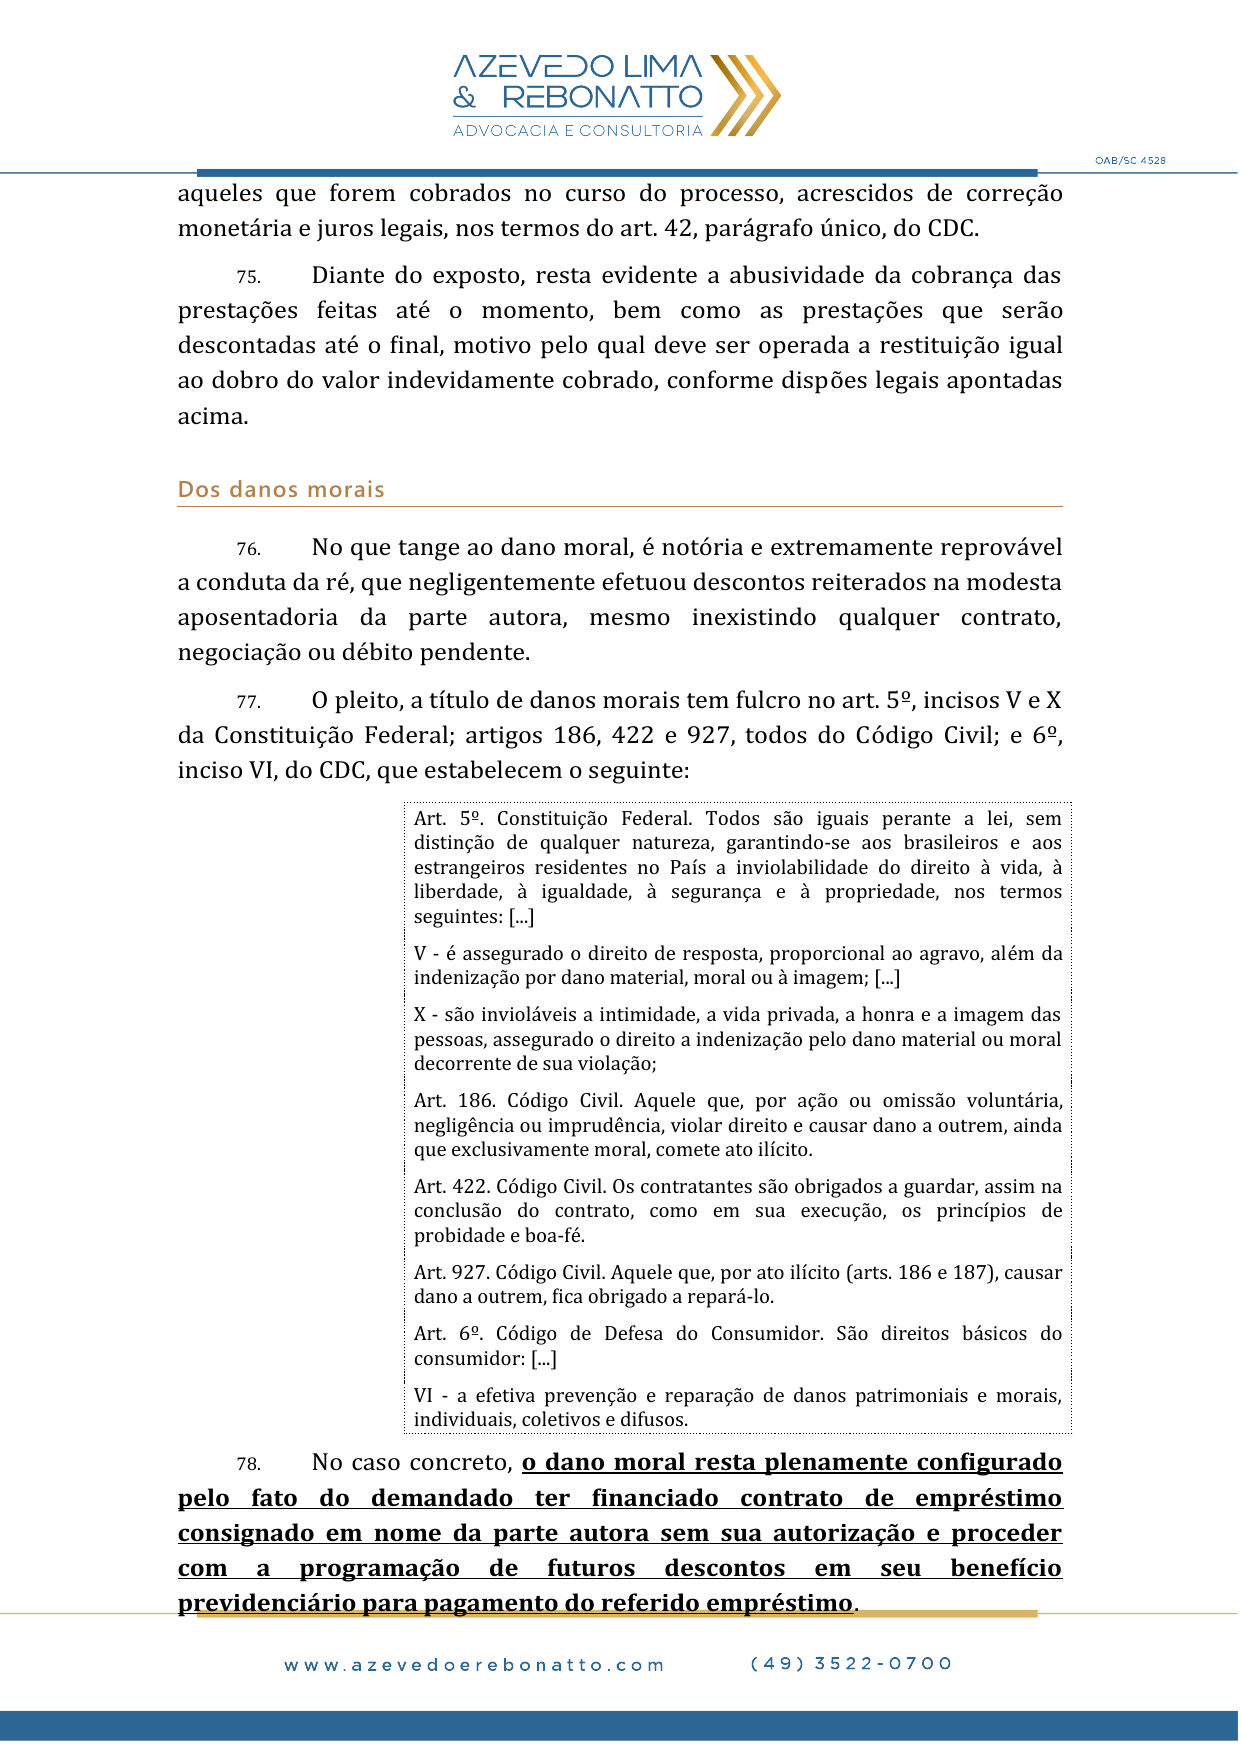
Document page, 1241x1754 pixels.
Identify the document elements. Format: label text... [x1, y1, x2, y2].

list No caso concreto, o dano moral resta plenamente configurado pelo fato do demandado ter financiado contrato de empréstimo consignado em nome da parte autora sem sua autorização e proceder com a programação de futuros descontos em seu benefício previdenciário para pagamento do referido empréstimo. [177, 1579, 1063, 1617]
list No caso concreto, o dano moral resta plenamente configurado pelo fato do demandado ter financiado contrato de empréstimo consignado em nome da parte autora sem sua autorização e proceder com a programação de futuros descontos em seu benefício previdenciário para pagamento do referido empréstimo. [177, 1509, 1063, 1543]
text Art. 927. Código Civil. Aquele que, por ato ilícito (arts. 186 e 187), causar dano a outrem, fica obrigado a repará-lo. [404, 1256, 1072, 1308]
picture [0, 0, 1238, 1741]
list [177, 177, 1063, 242]
list No que tange ao dano moral, é notória e extremamente reprovável a conduta da ré, que negligentemente efetuou descontos reiterados na modesta aposentadoria da parte autora, mesmo inexistindo qualquer contrato, negociação ou débito pendente. [177, 532, 1063, 666]
list Diante do exposto, resta evidente a abusividade da cobrança das prestações feitas até o momento, bem como as prestações que serão descontadas até o final, motivo pelo qual deve ser operada a restituição igual ao dobro do valor indevidamente cobrado, conforme dispões legais apontadas acima. [177, 260, 1063, 429]
list No caso concreto, o dano moral resta plenamente configurado pelo fato do demandado ter financiado contrato de empréstimo consignado em nome da parte autora sem sua autorização e proceder com a programação de futuros descontos em seu benefício previdenciário para pagamento do referido empréstimo. [177, 1544, 1063, 1578]
text Dos danos morais [177, 473, 1063, 506]
text Art. 5º. Constituição Federal. Todos são iguais perante a lei, sem distinção de qualquer natureza, garantindo-se aos brasileiros e aos estrangeiros residentes no País a inviolabilidade do direito à vida, à liberdade, à igualdade, à segurança e à propriedade, nos termos seguintes: [...] [404, 802, 1072, 928]
list No caso concreto, o dano moral resta plenamente configurado pelo fato do demandado ter financiado contrato de empréstimo consignado em nome da parte autora sem sua autorização e proceder com a programação de futuros descontos em seu benefício previdenciário para pagamento do referido empréstimo. [177, 1447, 1063, 1508]
text Art. 6º. Código de Defesa do Consumidor. São direitos básicos do consumidor: [...] [404, 1318, 1072, 1370]
text Art. 186. Código Civil. Aquele que, por ação ou omissão voluntária, negligência ou imprudência, violar direito e causar dano a outrem, ainda que exclusivamente moral, comete ato ilícito. [404, 1084, 1072, 1161]
list O pleito, a título de danos morais tem fulcro no art. 5º, incisos V e X da Constituição Federal; artigos 186, 422 e 927, todos do Código Civil; e 6º, inciso VI, do CDC, que estabelecem o seguinte: [177, 684, 1063, 784]
text V - é assegurado o direito de resposta, proporcional ao agravo, além da indenização por dano material, moral ou à imagem; [...] [404, 937, 1072, 989]
text VI - a efetiva prevenção e reparação de danos patrimoniais e morais, individuais, coletivos e difusos. [404, 1379, 1072, 1434]
text Art. 422. Código Civil. Os contratantes são obrigados a guardar, assim na conclusão do contrato, como em sua execução, os princípios de probidade e boa-fé. [404, 1171, 1072, 1247]
text X - são invioláveis a intimidade, a vida privada, a honra e a imagem das pessoas, assegurado o direito a indenização pelo dano material ou moral decorrente de sua violação; [404, 999, 1072, 1075]
